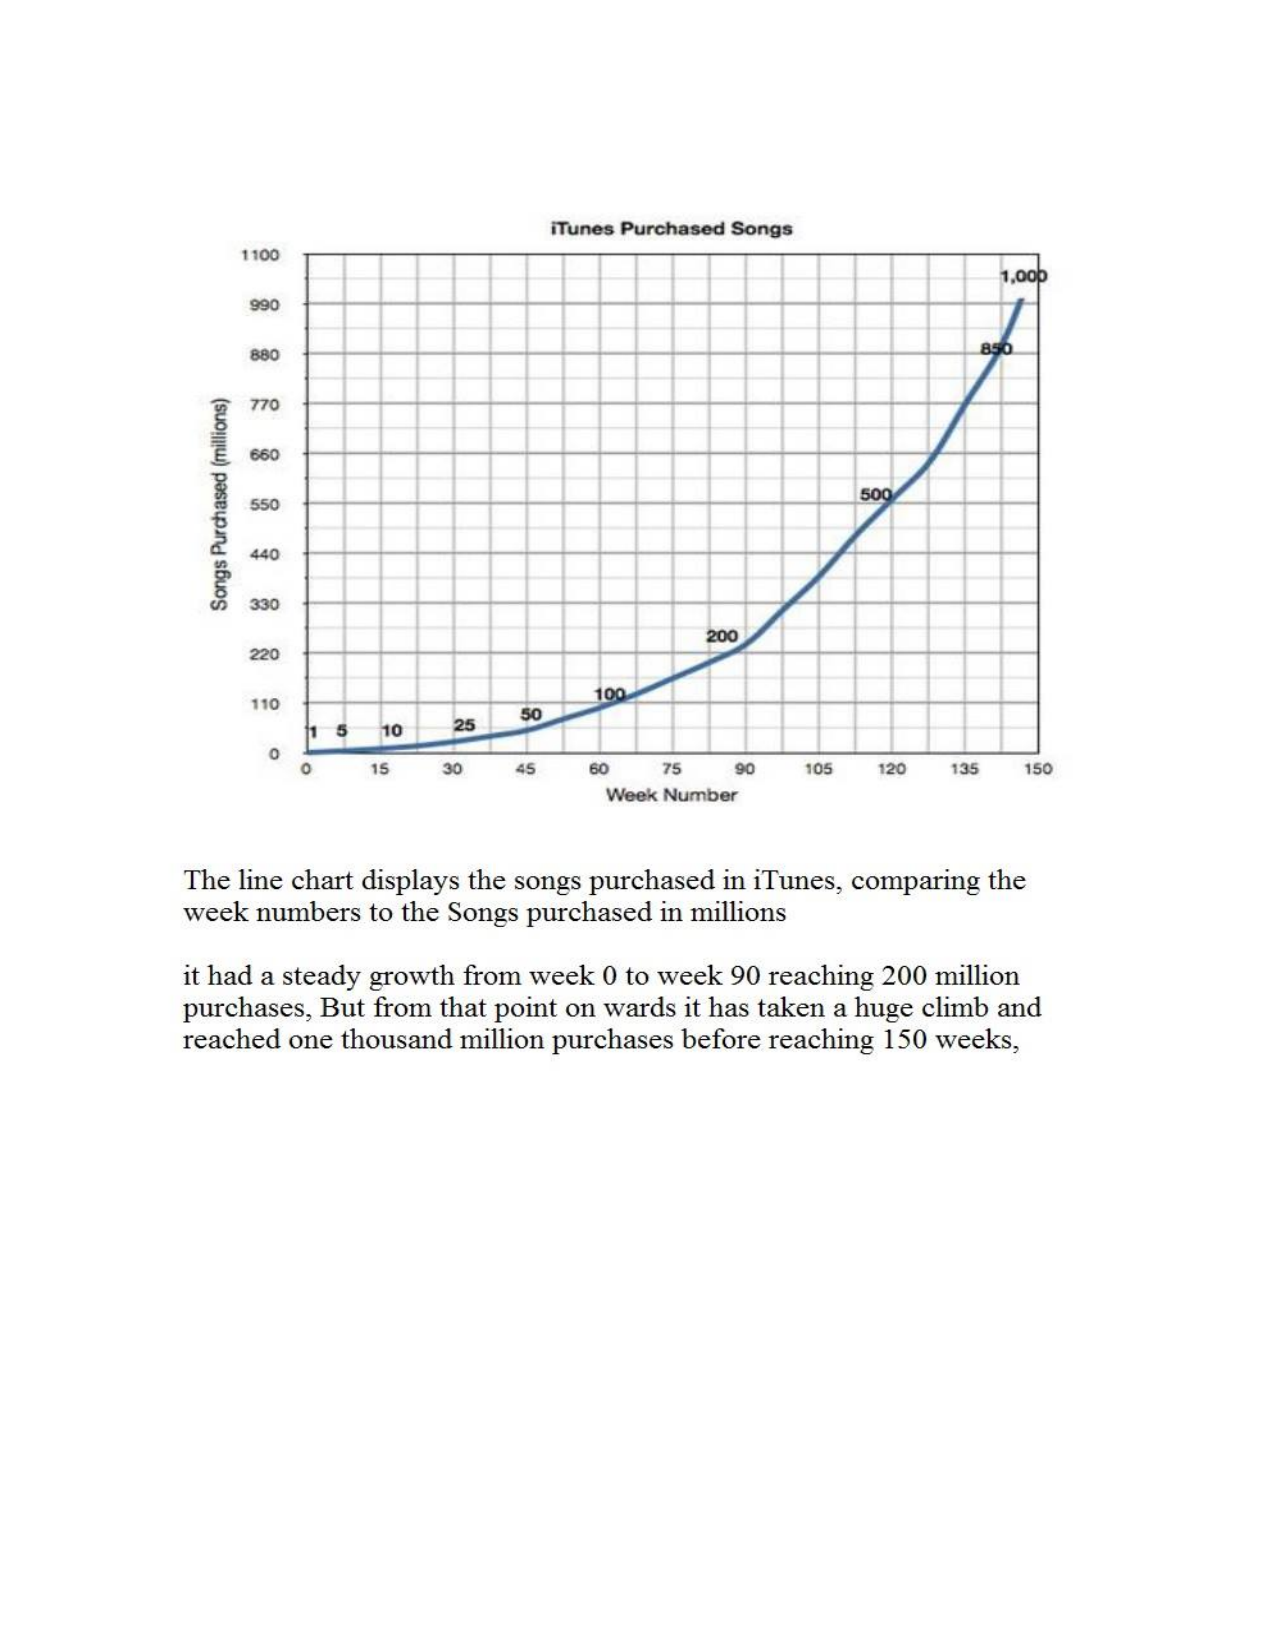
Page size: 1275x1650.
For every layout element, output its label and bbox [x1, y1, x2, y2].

picture [150, 203, 1125, 1190]
